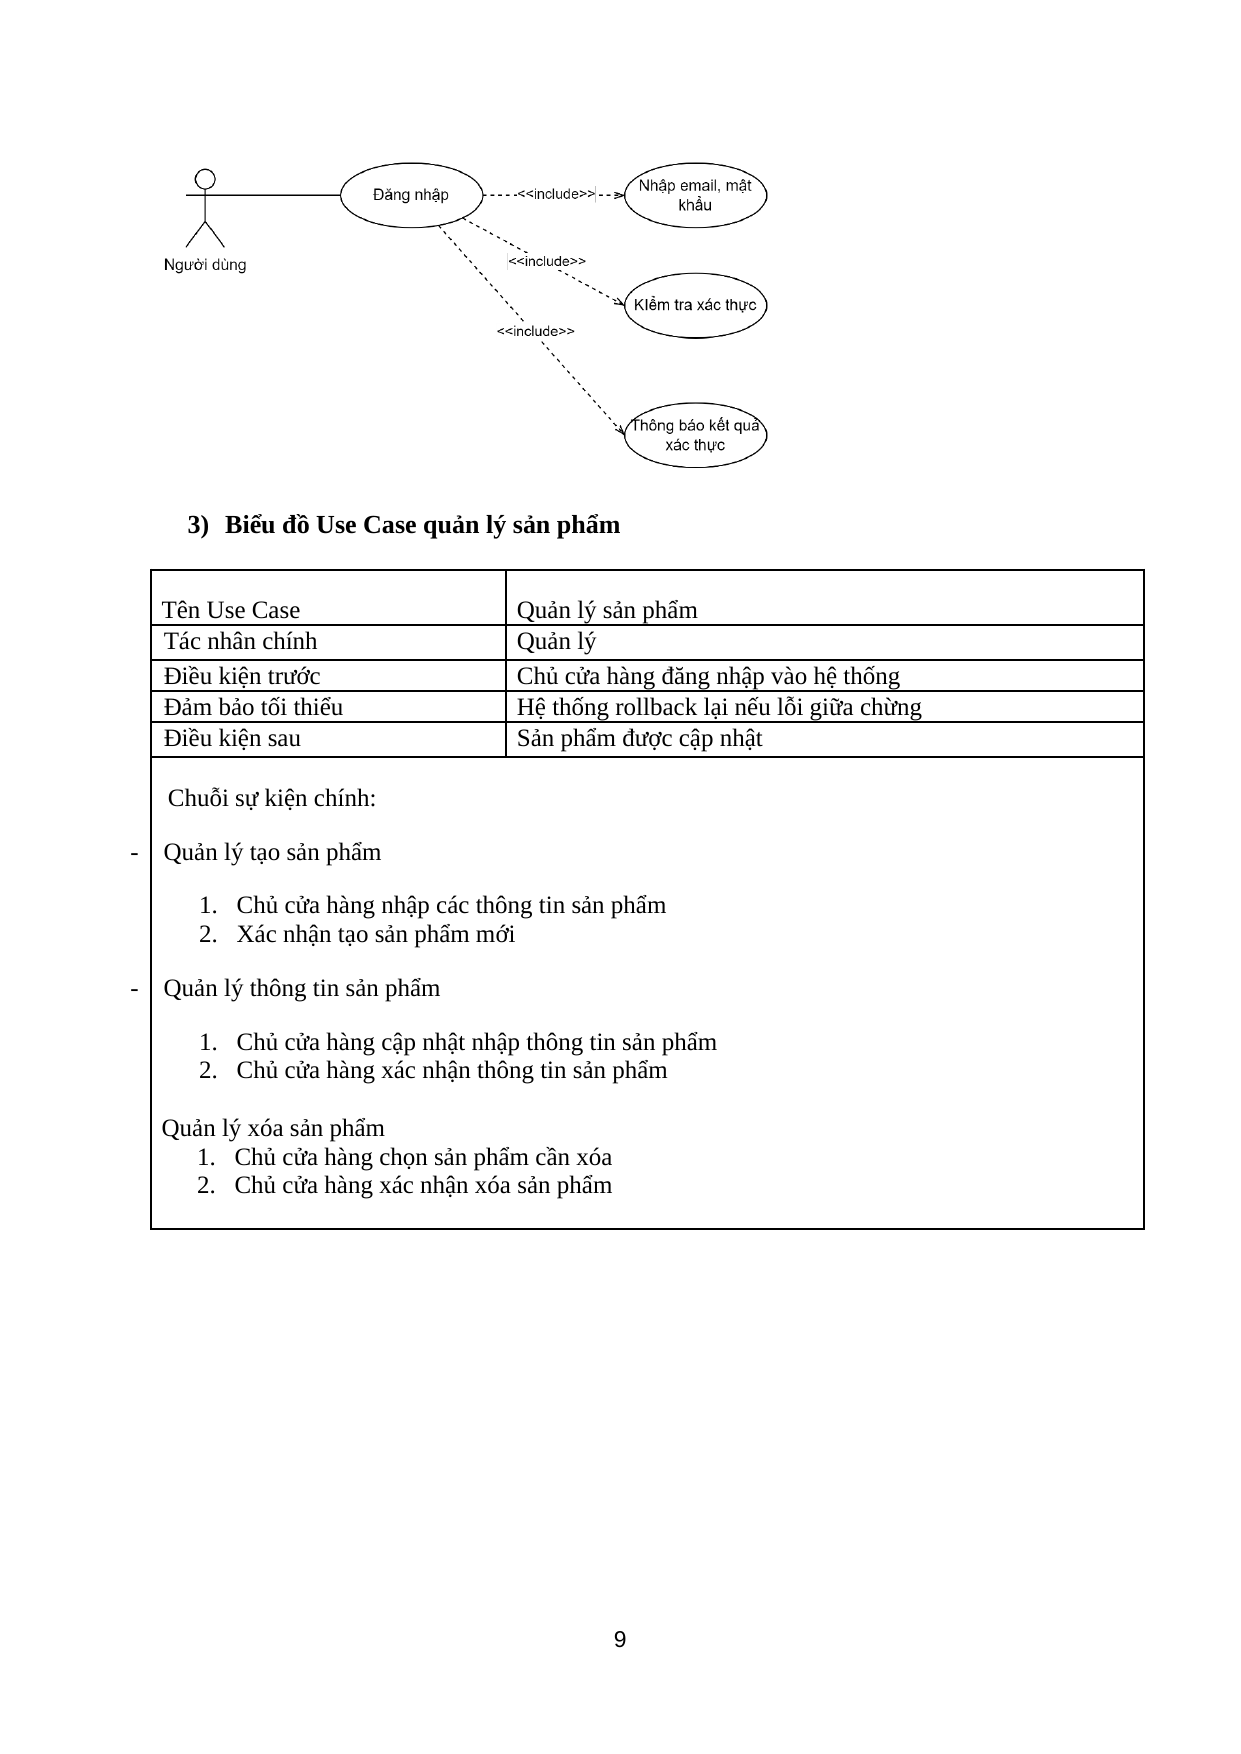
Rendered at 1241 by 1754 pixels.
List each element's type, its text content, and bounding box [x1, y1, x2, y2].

picture [150, 150, 780, 481]
table_cell Điều kiện trước [152, 661, 505, 690]
table_cell Hệ thống rollback lại nếu lỗi giữa chừng [507, 692, 1143, 721]
list Biểu đồ Use Case quản lý sản phẩm [187, 509, 1090, 539]
table_cell Sản phẩm được cập nhật [507, 723, 1143, 756]
table_cell Điều kiện sau [152, 723, 505, 756]
table_cell Chủ cửa hàng đăng nhập vào hệ thống [507, 661, 1143, 690]
table_header Quản lý sản phẩm [507, 571, 1143, 624]
table_cell Chuỗi sự kiện chính: 1. - Quản lý tạo sản phẩm Chủ cửa hàng nhập các thông tin sản phẩm Xác nhận tạo sản phẩm mới 2. - Quản lý thông tin sản phẩm Chủ cửa hàng cập nhật nhập thông tin sản phẩm Chủ cửa hàng xác nhận thông tin sản phẩm Quản lý xóa sản phẩm Chủ cửa hàng chọn sản phẩm cần xóa Chủ cửa hàng xác nhận xóa sản phẩm [152, 758, 1143, 1228]
table_cell Tác nhân chính [152, 626, 505, 659]
table_cell Quản lý [507, 626, 1143, 659]
table_cell Đảm bảo tối thiểu [152, 692, 505, 721]
table_header Tên Use Case [152, 571, 505, 624]
